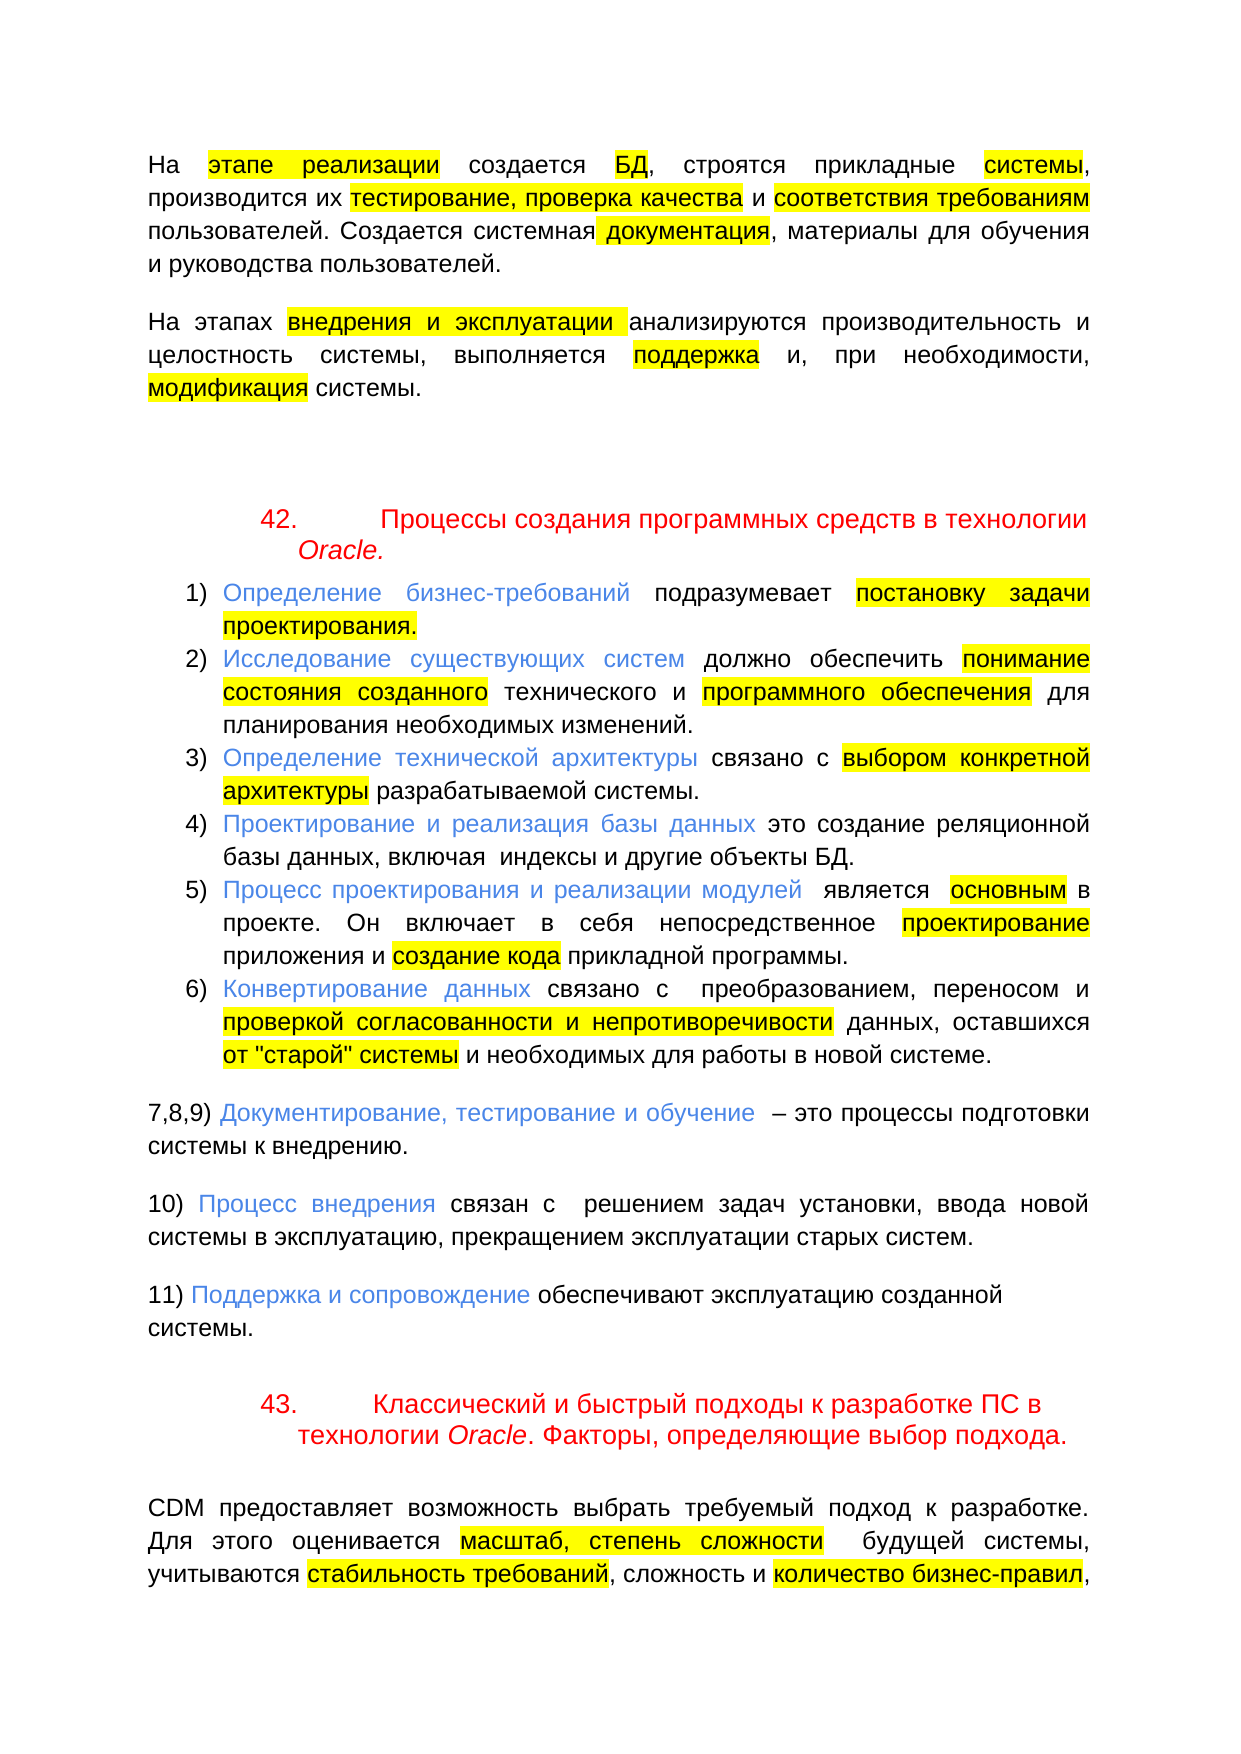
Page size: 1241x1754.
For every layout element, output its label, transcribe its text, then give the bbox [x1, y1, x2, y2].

list Конвертирование данных связано с преобразованием, переносом и проверкой согласованности и непротиворечивости данных, оставшихся от "старой" системы и необходимых для работы в новой системе. [185, 974, 1090, 1069]
list Проектирование и реализация базы данных это создание реляционной базы данных, включая индексы и другие объекты БД. [185, 809, 1090, 871]
list Исследование существующих систем должно обеспечить понимание состояния созданного технического и программного обеспечения для планирования необходимых изменений. [185, 644, 1090, 739]
subtitle Процессы создания программных средств в технологии Oracle. [260, 503, 1090, 566]
text 11) Поддержка и сопровождение обеспечивают эксплуатацию созданной системы. [148, 1280, 1090, 1342]
list Определение бизнес-требований подразумевает постановку задачи проектирования. [185, 578, 1090, 640]
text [148, 1493, 1090, 1588]
subtitle Классический и быстрый подходы к разработке ПС в технологии Oracle. Факторы, определяющие выбор подхода. [260, 1388, 1090, 1451]
text 7,8,9) Документирование, тестирование и обучение – это процессы подготовки системы к внедрению. [148, 1098, 1090, 1160]
text 10) Процесс внедрения связан с решением задач установки, ввода новой системы в эксплуатацию, прекращением эксплуатации старых систем. [148, 1189, 1090, 1251]
list Процесс проектирования и реализации модулей является основным в проекте. Он включает в себя непосредственное проектирование приложения и создание кода прикладной программы. [185, 875, 1090, 970]
list Определение технической архитектуры связано с выбором конкретной архитектуры разрабатываемой системы. [185, 743, 1090, 805]
text На этапах внедрения и эксплуатации анализируются производительность и целостность системы, выполняется поддержка и, при необходимости, модификация системы. [148, 307, 1090, 402]
text На этапе реализации создается БД, строятся прикладные системы, производится их тестирование, проверка качества и соответствия требованиям пользователей. Создается системная документация, материалы для обучения и руководства пользователей. [148, 150, 1090, 278]
